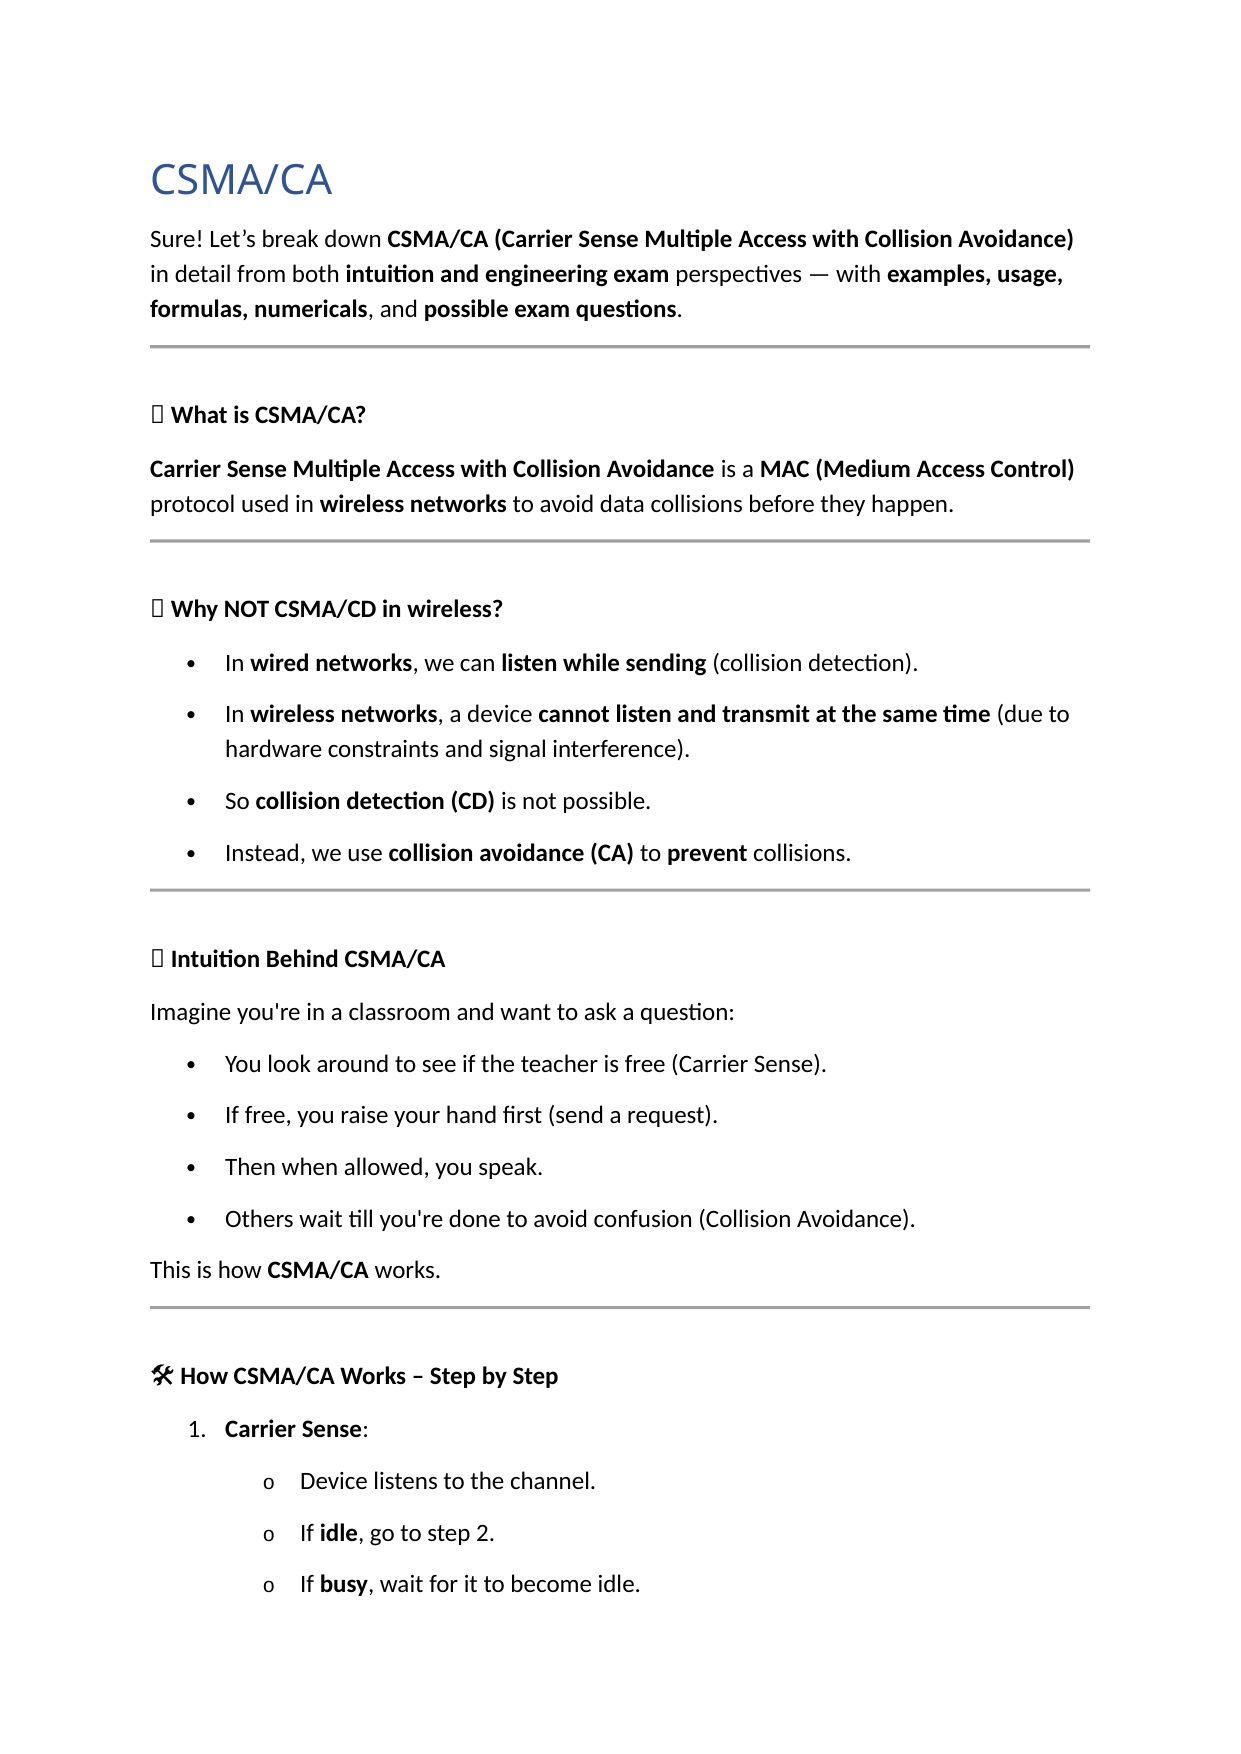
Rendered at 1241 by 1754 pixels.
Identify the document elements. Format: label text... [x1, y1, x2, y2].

text This is how CSMA/CA works. [150, 1254, 1090, 1285]
text Carrier Sense Multiple Access with Collision Avoidance is a MAC (Medium Access Control) protocol used in wireless networks to avoid data collisions before they happen. [150, 453, 1090, 518]
text 🧠 Intuition Behind CSMA/CA [150, 940, 1090, 974]
list Others wait till you're done to avoid confusion (Collision Avoidance). [187, 1203, 1090, 1233]
list Then when allowed, you speak. [187, 1151, 1090, 1182]
list If busy, wait for it to become idle. [262, 1568, 1090, 1599]
list Carrier Sense: [187, 1413, 1090, 1444]
list Device listens to the channel. [262, 1465, 1090, 1496]
text 📡 What is CSMA/CA? [150, 397, 1090, 431]
list Instead, we use collision avoidance (CA) to prevent collisions. [187, 837, 1090, 867]
list In wireless networks, a device cannot listen and transmit at the same time (due to hardware constraints and signal interference). [187, 698, 1090, 764]
subtitle CSMA/CA [150, 150, 1090, 207]
list You look around to see if the teacher is free (Carrier Sense). [187, 1048, 1090, 1078]
text Sure! Let’s break down CSMA/CA (Carrier Sense Multiple Access with Collision Avoidance) in detail from both intuition and engineering exam perspectives — with examples, usage, formulas, numericals, and possible exam questions. [150, 223, 1090, 324]
list So collision detection (CD) is not possible. [187, 785, 1090, 816]
list If idle, go to step 2. [262, 1517, 1090, 1547]
text ✅ Why NOT CSMA/CD in wireless? [150, 591, 1090, 625]
text 🛠️ How CSMA/CA Works – Step by Step [150, 1358, 1090, 1392]
text Imagine you're in a classroom and want to ask a question: [150, 996, 1090, 1027]
list If free, you raise your hand first (send a request). [187, 1099, 1090, 1130]
list In wired networks, we can listen while sending (collision detection). [187, 647, 1090, 677]
